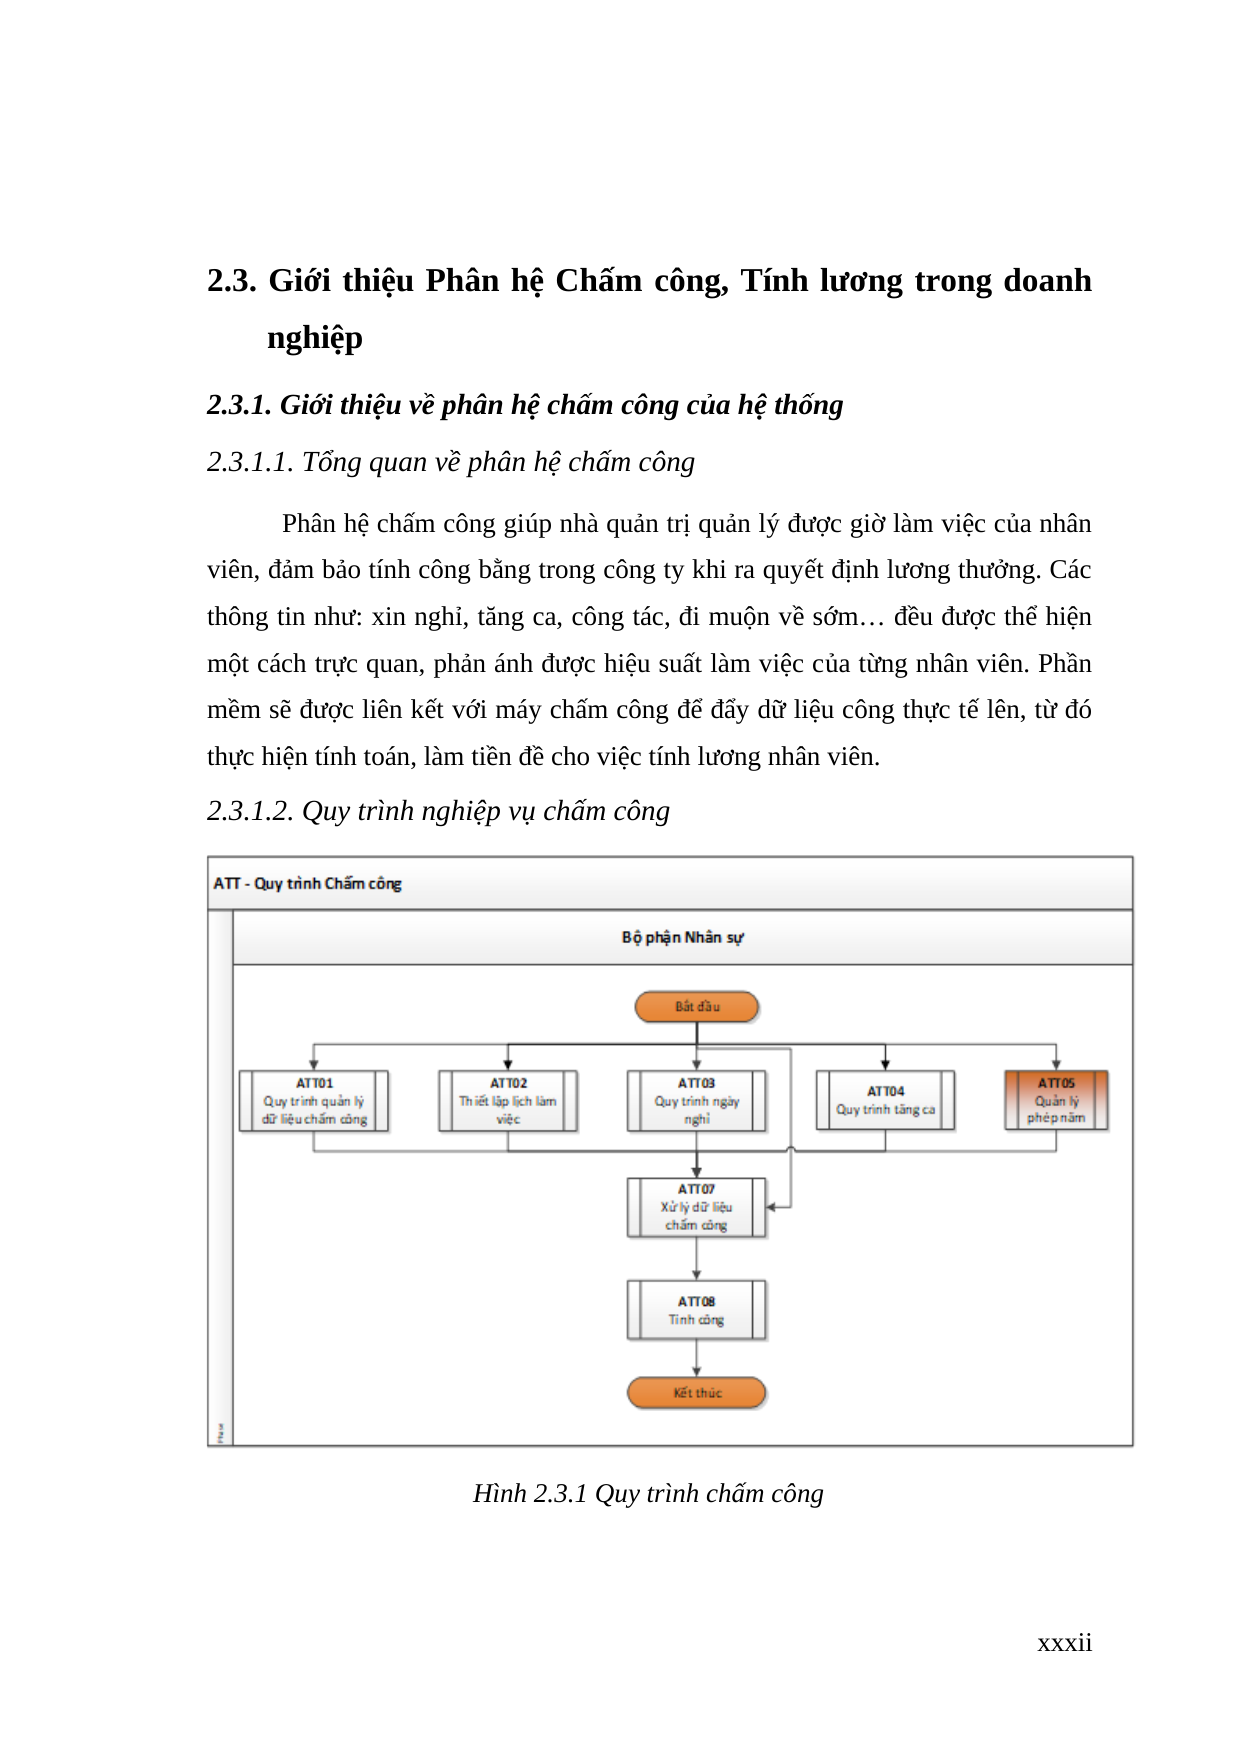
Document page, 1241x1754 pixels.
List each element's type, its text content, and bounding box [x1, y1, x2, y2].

subtitle 2.3.1.2. Quy trình nghiệp vụ chấm công [207, 793, 1092, 826]
subtitle 2.3.1. Giới thiệu về phân hệ chấm công của hệ thống [207, 387, 1092, 421]
subtitle 2.3.1.1. Tổng quan về phân hệ chấm công [207, 444, 1092, 477]
text Hình 2.3.1 Quy trình chấm công [207, 1477, 1092, 1509]
text Phân hệ chấm công giúp nhà quản trị quản lý được giờ làm việc của nhân viên, đảm bảo tính công bằng trong công ty khi ra quyết định lương thưởng. Các thông tin như: xin nghỉ, tăng ca, công tác, đi muộn về sớm… đều được thể hiện một cách trực quan, phản ánh được hiệu suất làm việc của từng nhân viên. Phần mềm sẽ được liên kết với máy chấm công để đẩy dữ liệu công thực tế lên, từ đó thực hiện tính toán, làm tiền đề cho việc tính lương nhân viên. [207, 507, 1092, 771]
picture [206, 855, 1137, 1450]
subtitle 2.3. Giới thiệu Phân hệ Chấm công, Tính lương trong doanh nghiệp [207, 260, 1092, 356]
